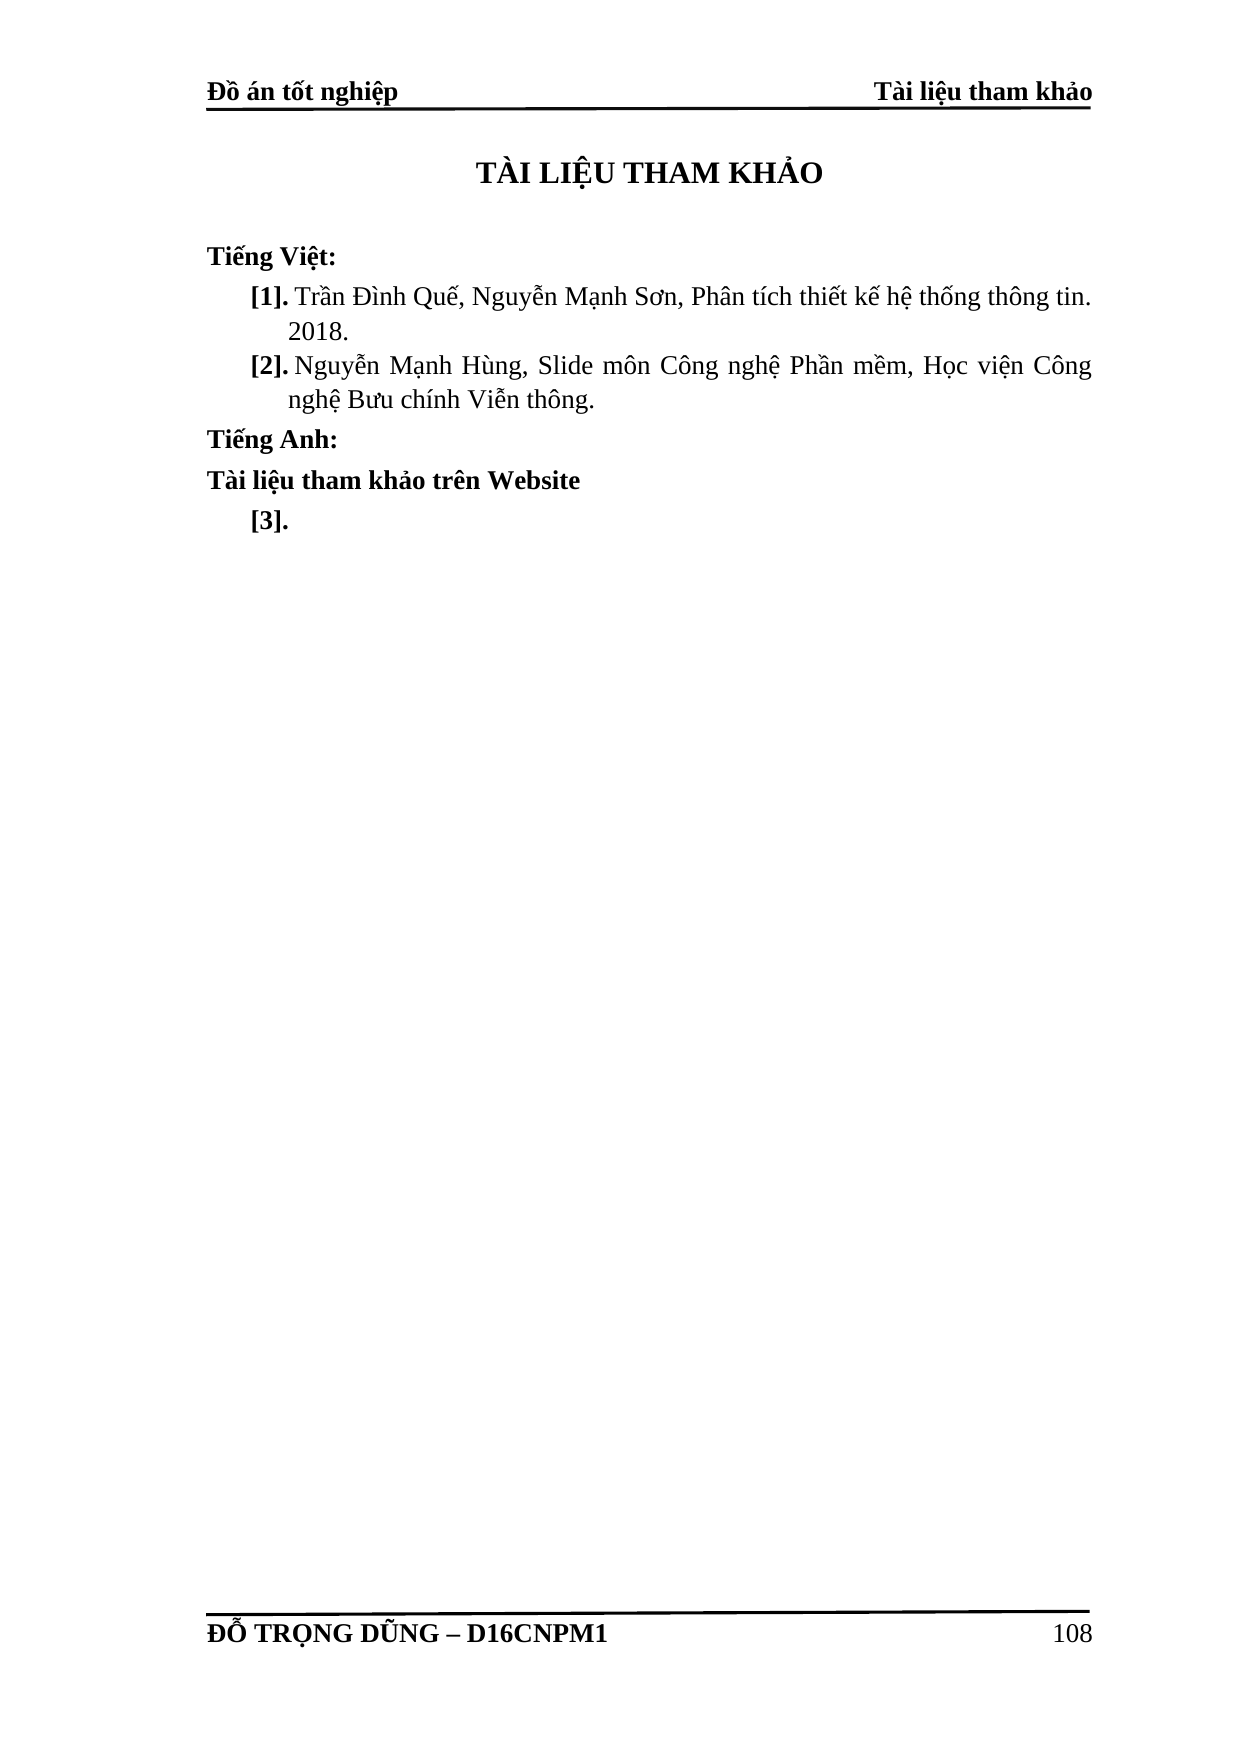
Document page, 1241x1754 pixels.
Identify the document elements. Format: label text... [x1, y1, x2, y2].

text Tiếng Anh: [207, 423, 1093, 454]
subtitle TÀI LIỆU THAM KHẢO [207, 154, 1093, 190]
list Nguyễn Mạnh Hùng, Slide môn Công nghệ Phần mềm, Học viện Công nghệ Bưu chính Viễn thông. [250, 349, 1093, 414]
text Tài liệu tham khảo trên Website [207, 464, 1093, 495]
text Tiếng Việt: [207, 240, 1093, 271]
list Trần Đình Quế, Nguyễn Mạnh Sơn, Phân tích thiết kế hệ thống thông tin. 2018. [250, 280, 1093, 346]
